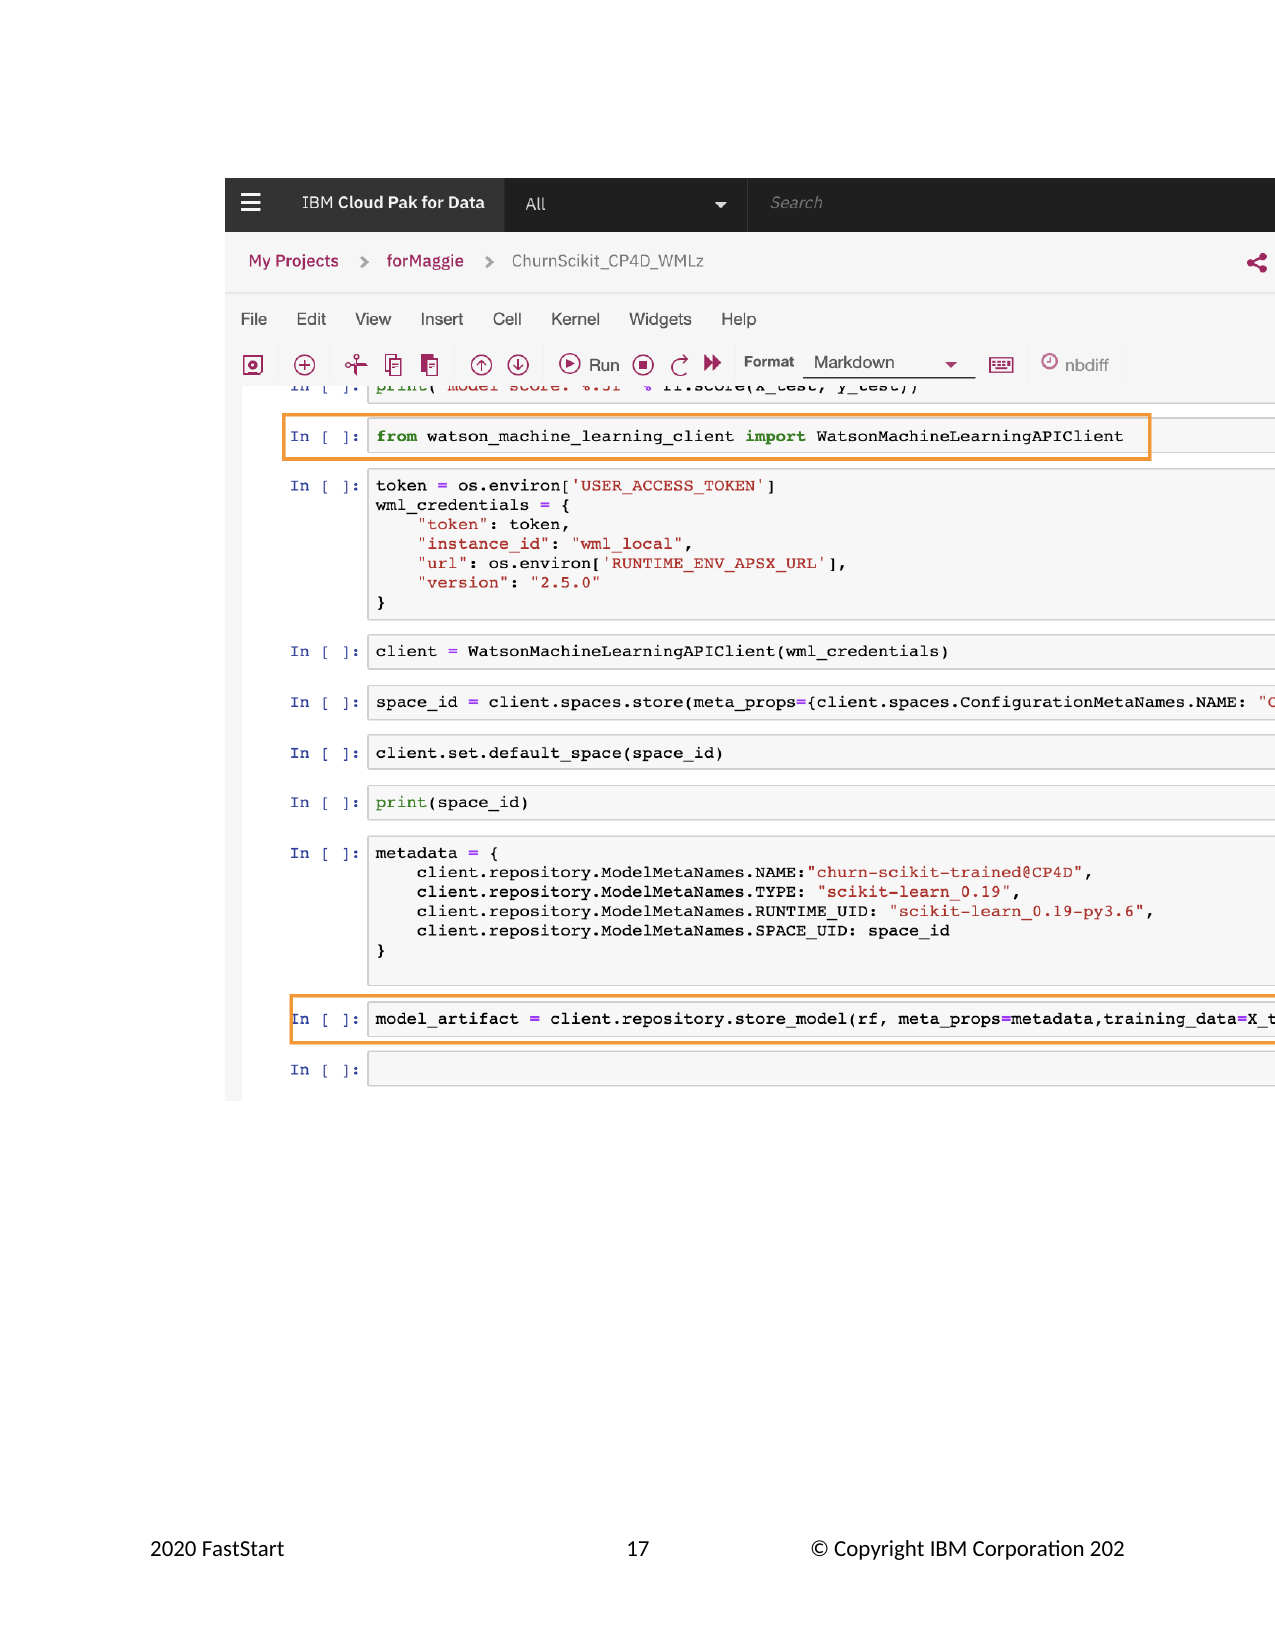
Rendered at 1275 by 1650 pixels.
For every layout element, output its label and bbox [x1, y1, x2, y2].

text [150, 150, 1125, 1101]
picture [225, 178, 1275, 1101]
